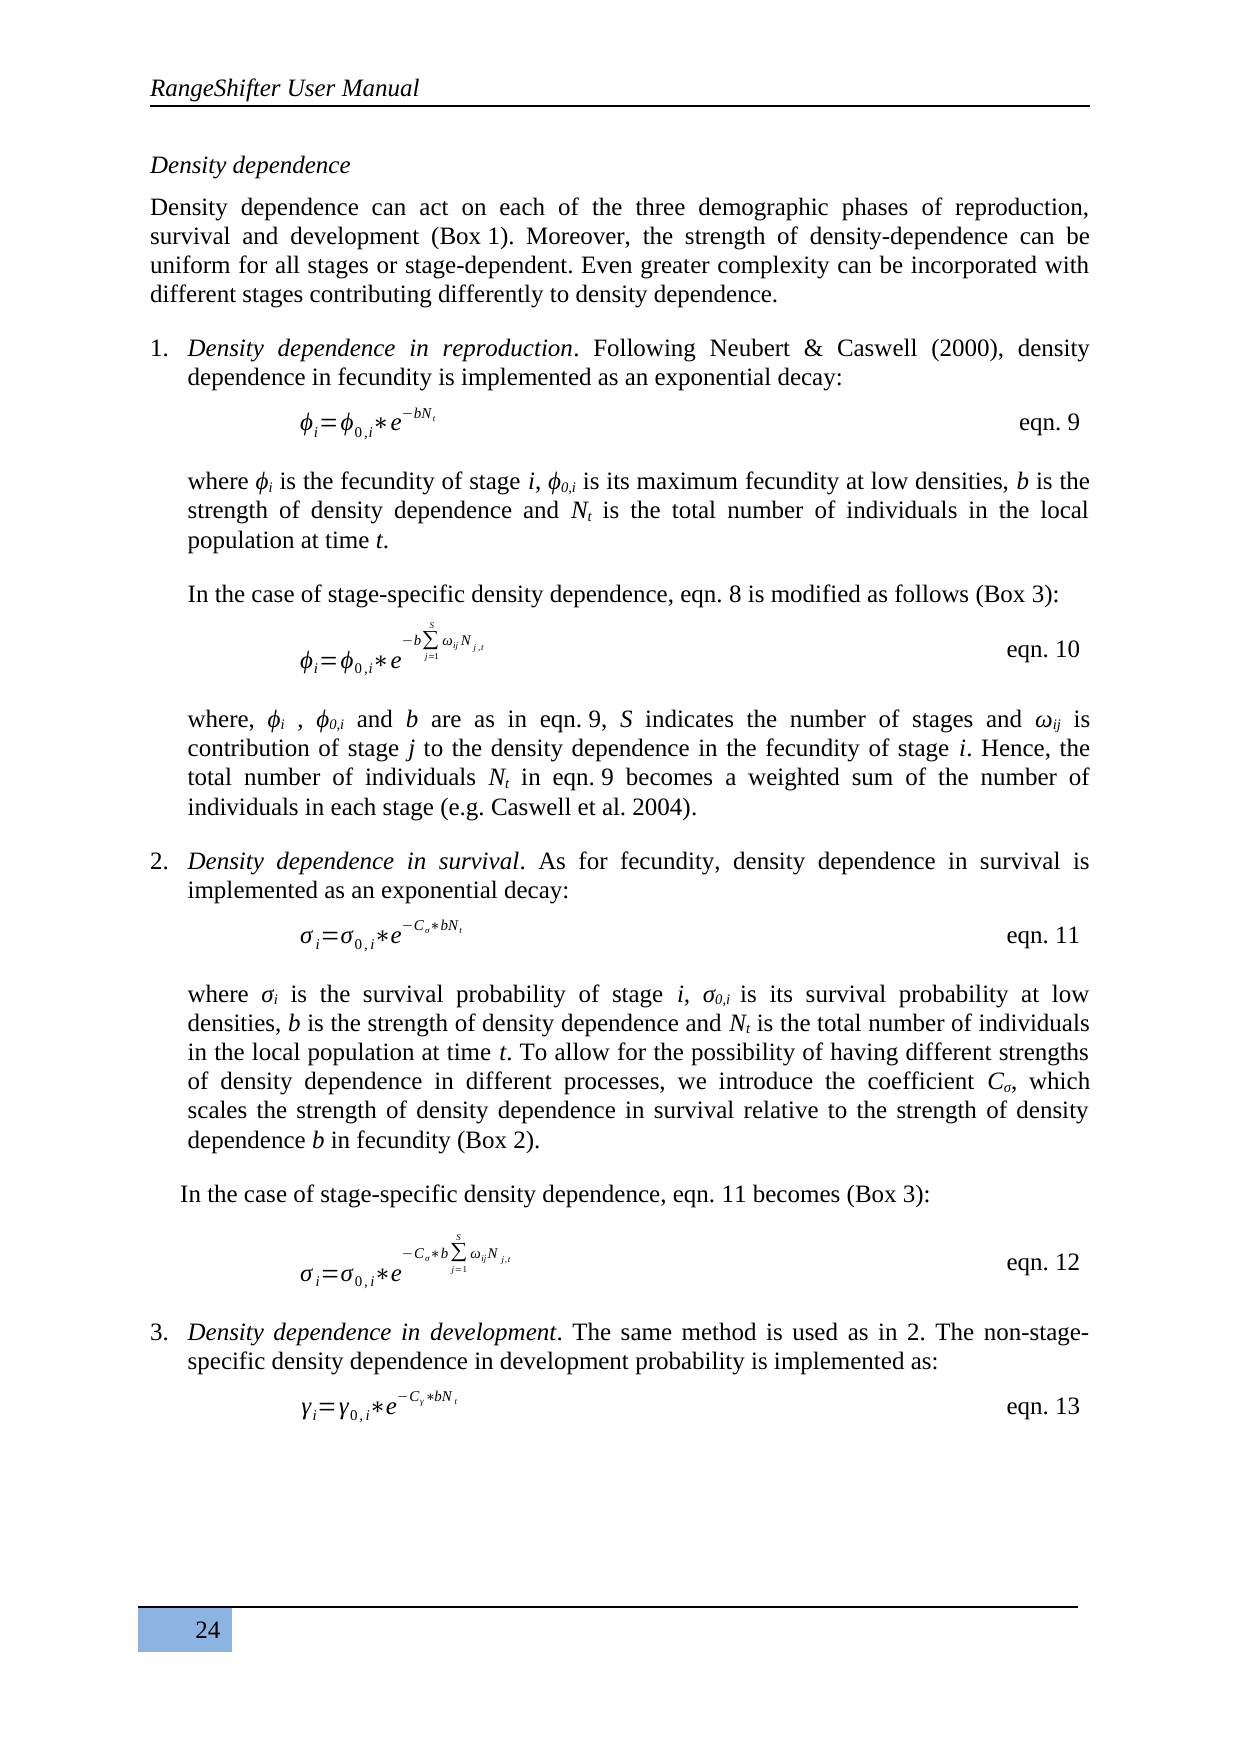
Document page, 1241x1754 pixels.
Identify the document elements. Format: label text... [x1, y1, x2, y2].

text Density dependence can act on each of the three demographic phases of reproduction, survival and development (Box 1). Moreover, the strength of density-dependence can be uniform for all stages or stage-dependent. Even greater complexity can be incorporated with different stages contributing differently to density dependence. [150, 192, 1090, 308]
text where, ϕi , ϕ0,i and b are as in eqn. 9, S indicates the number of stages and ωij is contribution of stage j to the density dependence in the fecundity of stage i. Hence, the total number of individuals Nt in eqn. 9 becomes a weighted sum of the number of individuals in each stage (e.g. Caswell et al. 2004). [187, 704, 1090, 821]
text eqn. 9 [300, 404, 1090, 439]
text eqn. 10 [300, 621, 1090, 677]
text eqn. 13 [300, 1387, 1090, 1423]
text Density dependence in development. The same method is used as in 2. The non-stage-specific density dependence in development probability is implemented as: [150, 1317, 1090, 1375]
text In the case of stage-specific density dependence, eqn. 8 is modified as follows (Box 3): [187, 579, 1090, 608]
list In the case of stage-specific density dependence, eqn. 11 becomes (Box 3): [180, 1179, 1090, 1208]
subtitle Density dependence [150, 150, 1090, 179]
text eqn. 11 [300, 917, 1090, 952]
text where σi is the survival probability of stage i, σ0,i is its survival probability at low densities, b is the strength of density dependence and Nt is the total number of individuals in the local population at time t. To allow for the possibility of having different strengths of density dependence in different processes, we introduce the coefficient Cσ, which scales the strength of density dependence in survival relative to the strength of density dependence b in fecundity (Box 2). [187, 979, 1090, 1154]
list Density dependence in reproduction. Following Neubert & Caswell (2000), density dependence in fecundity is implemented as an exponential decay: [150, 333, 1090, 392]
text where ϕi is the fecundity of stage i, ϕ0,i is its maximum fecundity at low densities, b is the strength of density dependence and Nt is the total number of individuals in the local population at time t. [187, 466, 1090, 554]
text eqn. 12 [300, 1233, 1090, 1290]
text Density dependence in survival. As for fecundity, density dependence in survival is implemented as an exponential decay: [150, 846, 1090, 904]
